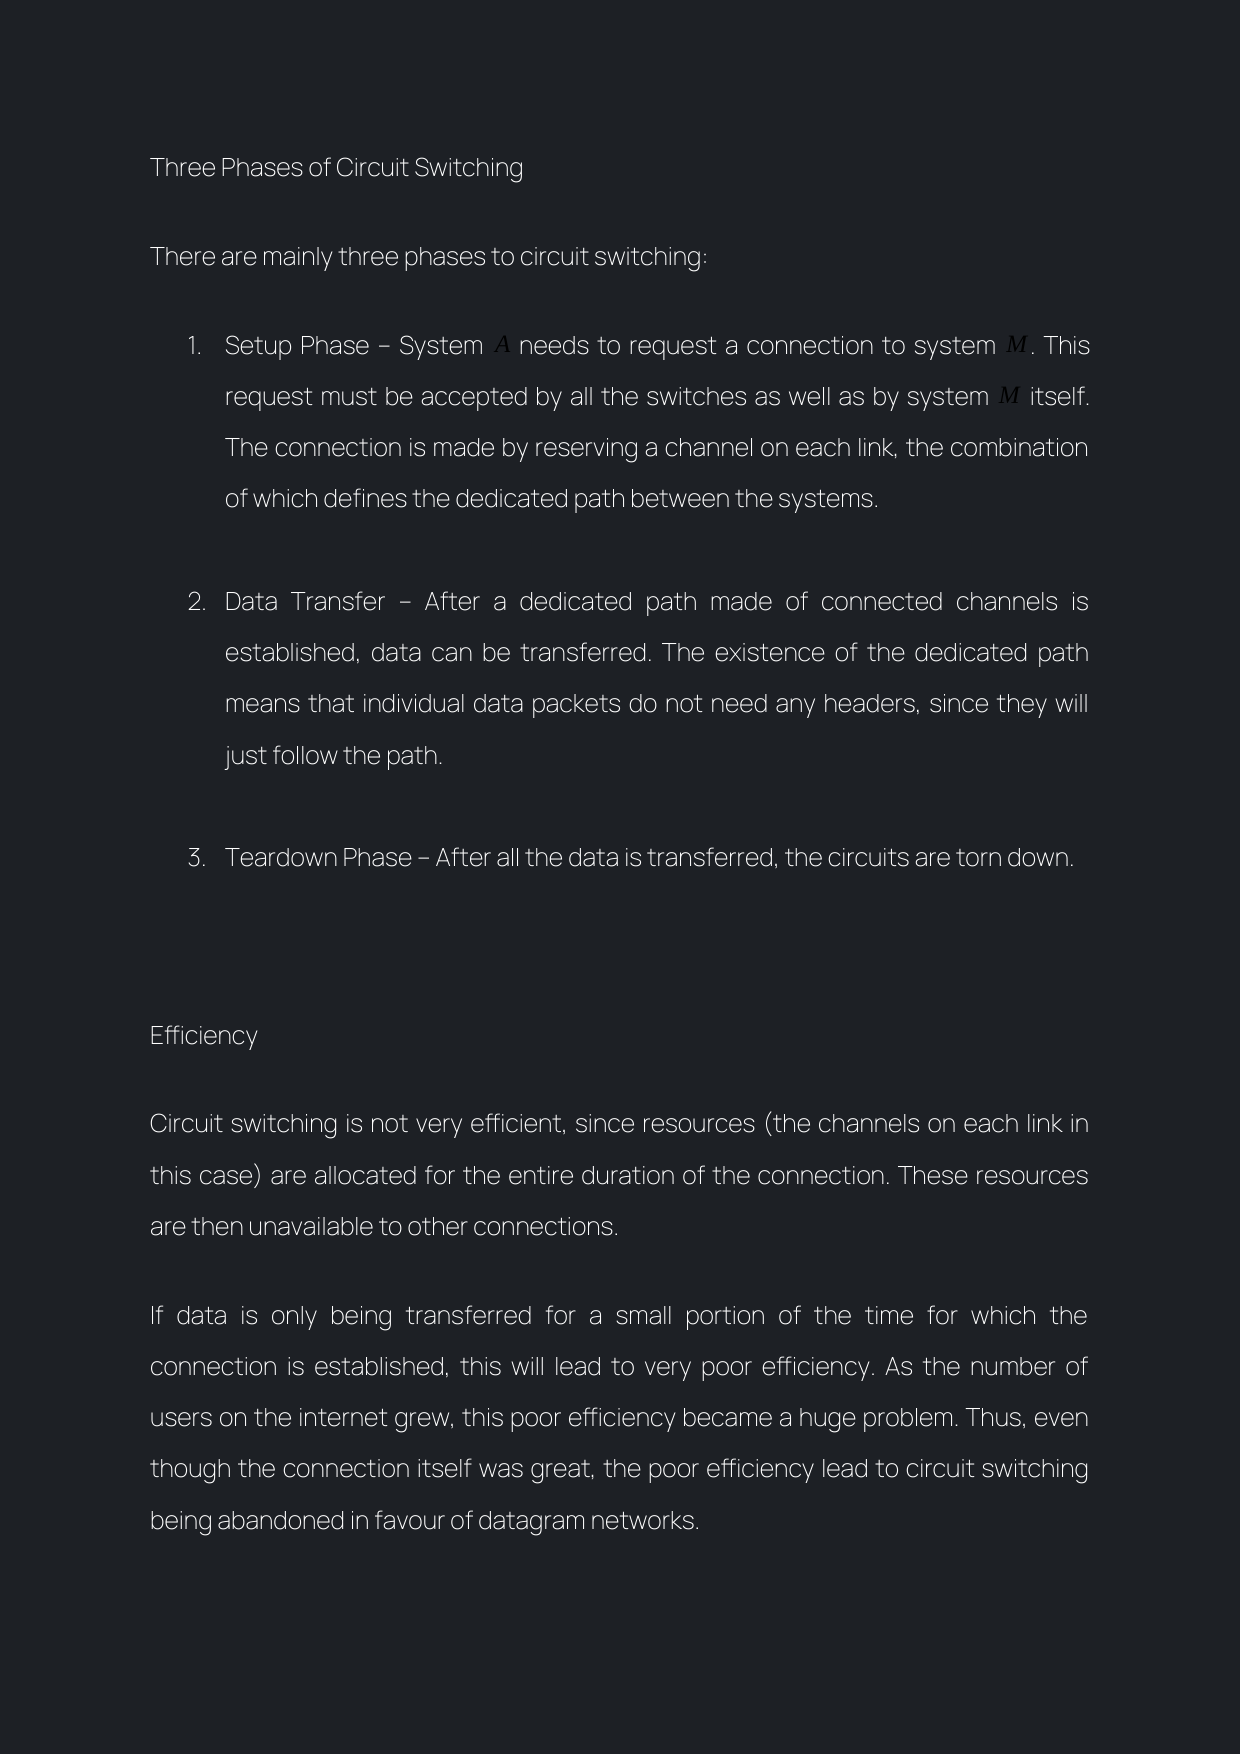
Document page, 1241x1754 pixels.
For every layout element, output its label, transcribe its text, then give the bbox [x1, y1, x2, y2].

list Teardown Phase – After all the data is transferred, the circuits are torn down. [187, 840, 1090, 874]
text Circuit switching is not very efficient, since resources (the channels on each link in this case) are allocated for the entire duration of the connection. These resources are then unavailable to other connections. [150, 1106, 1090, 1243]
list Data Transfer – After a dedicated path made of connected channels is established, data can be transferred. The existence of the dedicated path means that individual data packets do not need any headers, since they will just follow the path. [187, 584, 1090, 772]
subtitle Three Phases of Circuit Switching [150, 150, 1090, 184]
list Setup Phase – System needs to request a connection to system . This request must be accepted by all the switches as well as by system itself. The connection is made by reserving a channel on each link, the combination of which defines the dedicated path between the systems. [187, 327, 1090, 515]
text There are mainly three phases to circuit switching: [150, 239, 1090, 273]
text If data is only being transferred for a small portion of the time for which the connection is established, this will lead to very poor efficiency. As the number of users on the internet grew, this poor efficiency became a huge problem. Thus, even though the connection itself was great, the poor efficiency lead to circuit switching being abandoned in favour of datagram networks. [150, 1297, 1090, 1537]
subtitle Efficiency [150, 1017, 1090, 1052]
